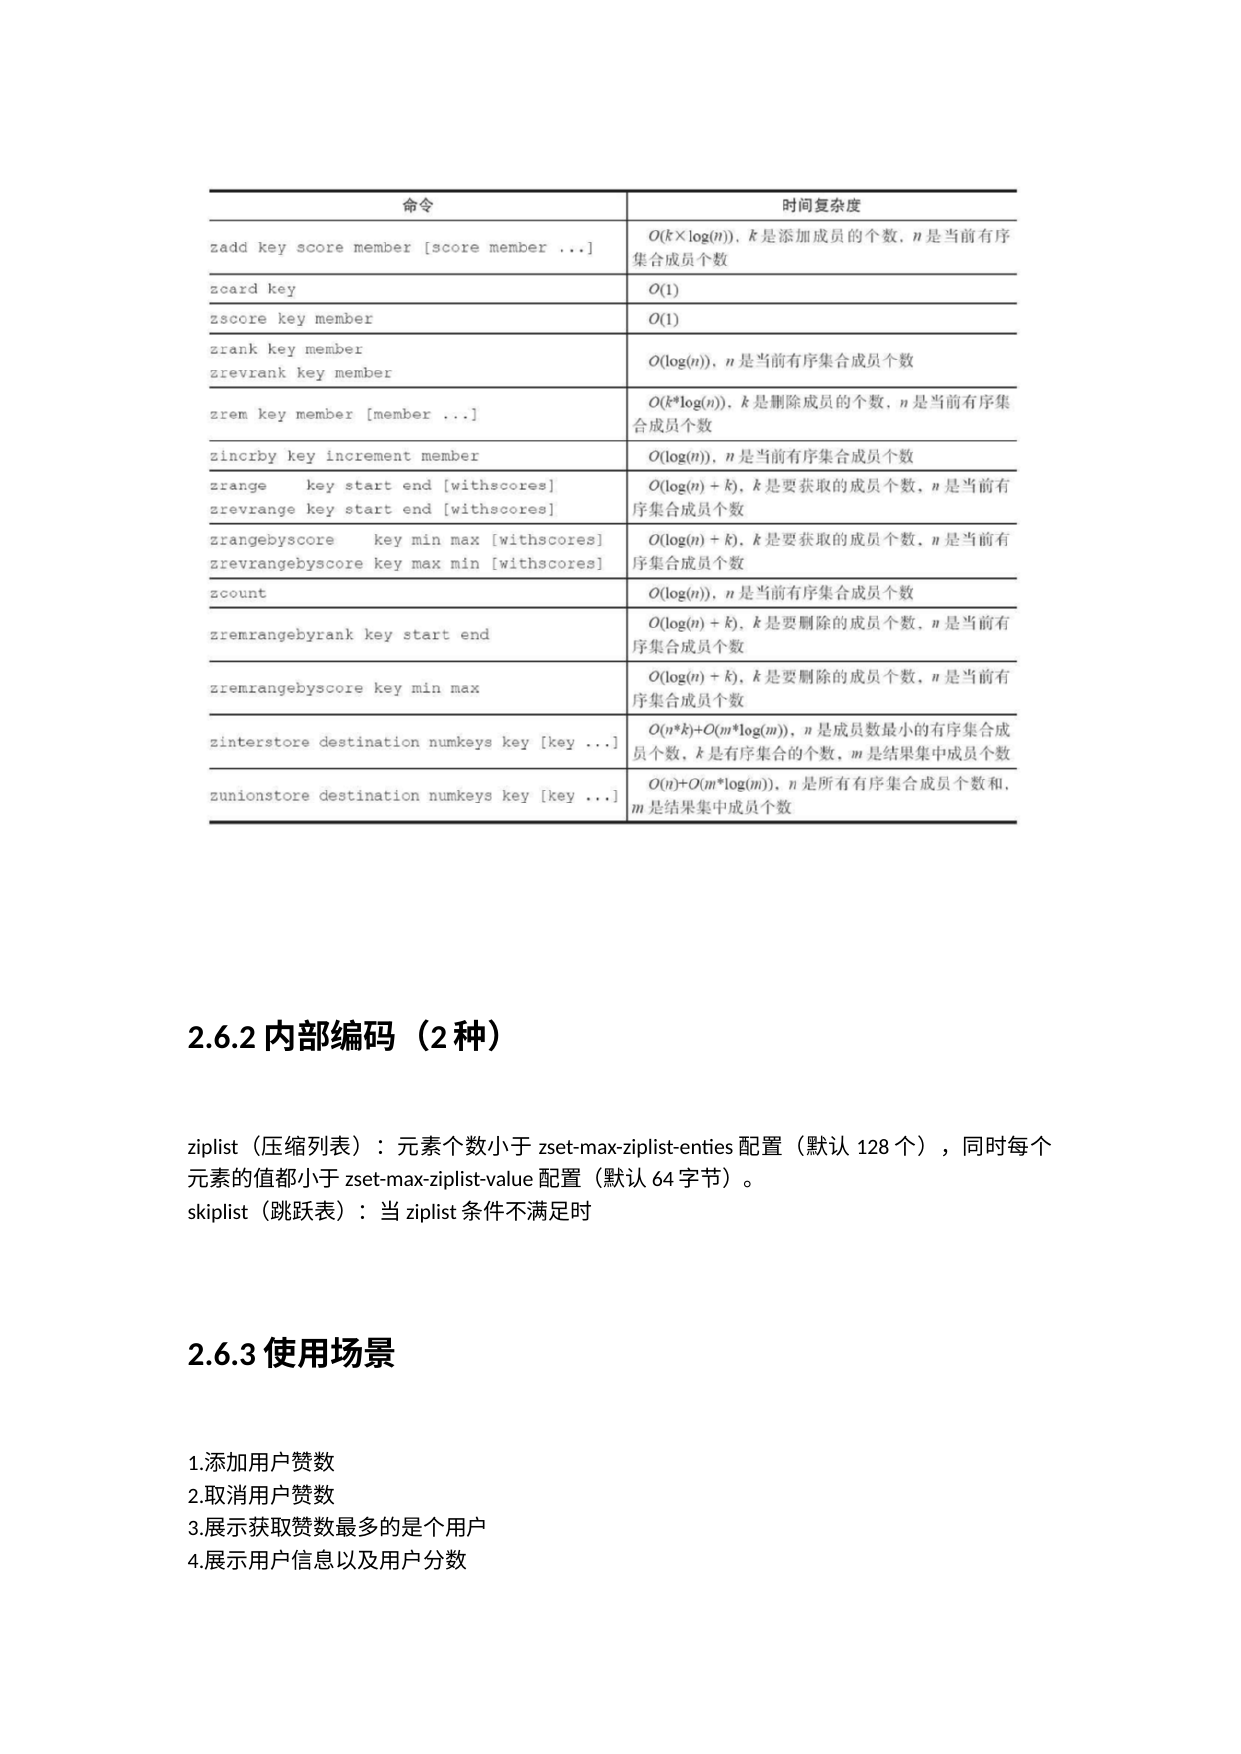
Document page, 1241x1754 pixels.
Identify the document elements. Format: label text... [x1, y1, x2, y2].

subtitle 2.6.2 内部编码（2种） [187, 1002, 1053, 1067]
text ziplist（压缩列表）：元素个数小于zset-max-ziplist-enties配置（默认128个），同时每个元素的值都小于zset-max-ziplist-value配置（默认64字节）。 [187, 1128, 1053, 1193]
list 取消用户赞数 [187, 1477, 1053, 1510]
list 展示用户信息以及用户分数 [187, 1542, 1053, 1575]
list 展示获取赞数最多的是个用户 [187, 1510, 1053, 1542]
list 添加用户赞数 [187, 1445, 1053, 1477]
text skiplist（跳跃表）：当ziplist条件不满足时 [187, 1193, 1053, 1226]
picture [187, 162, 1053, 861]
subtitle 2.6.3 使用场景 [187, 1318, 1053, 1383]
